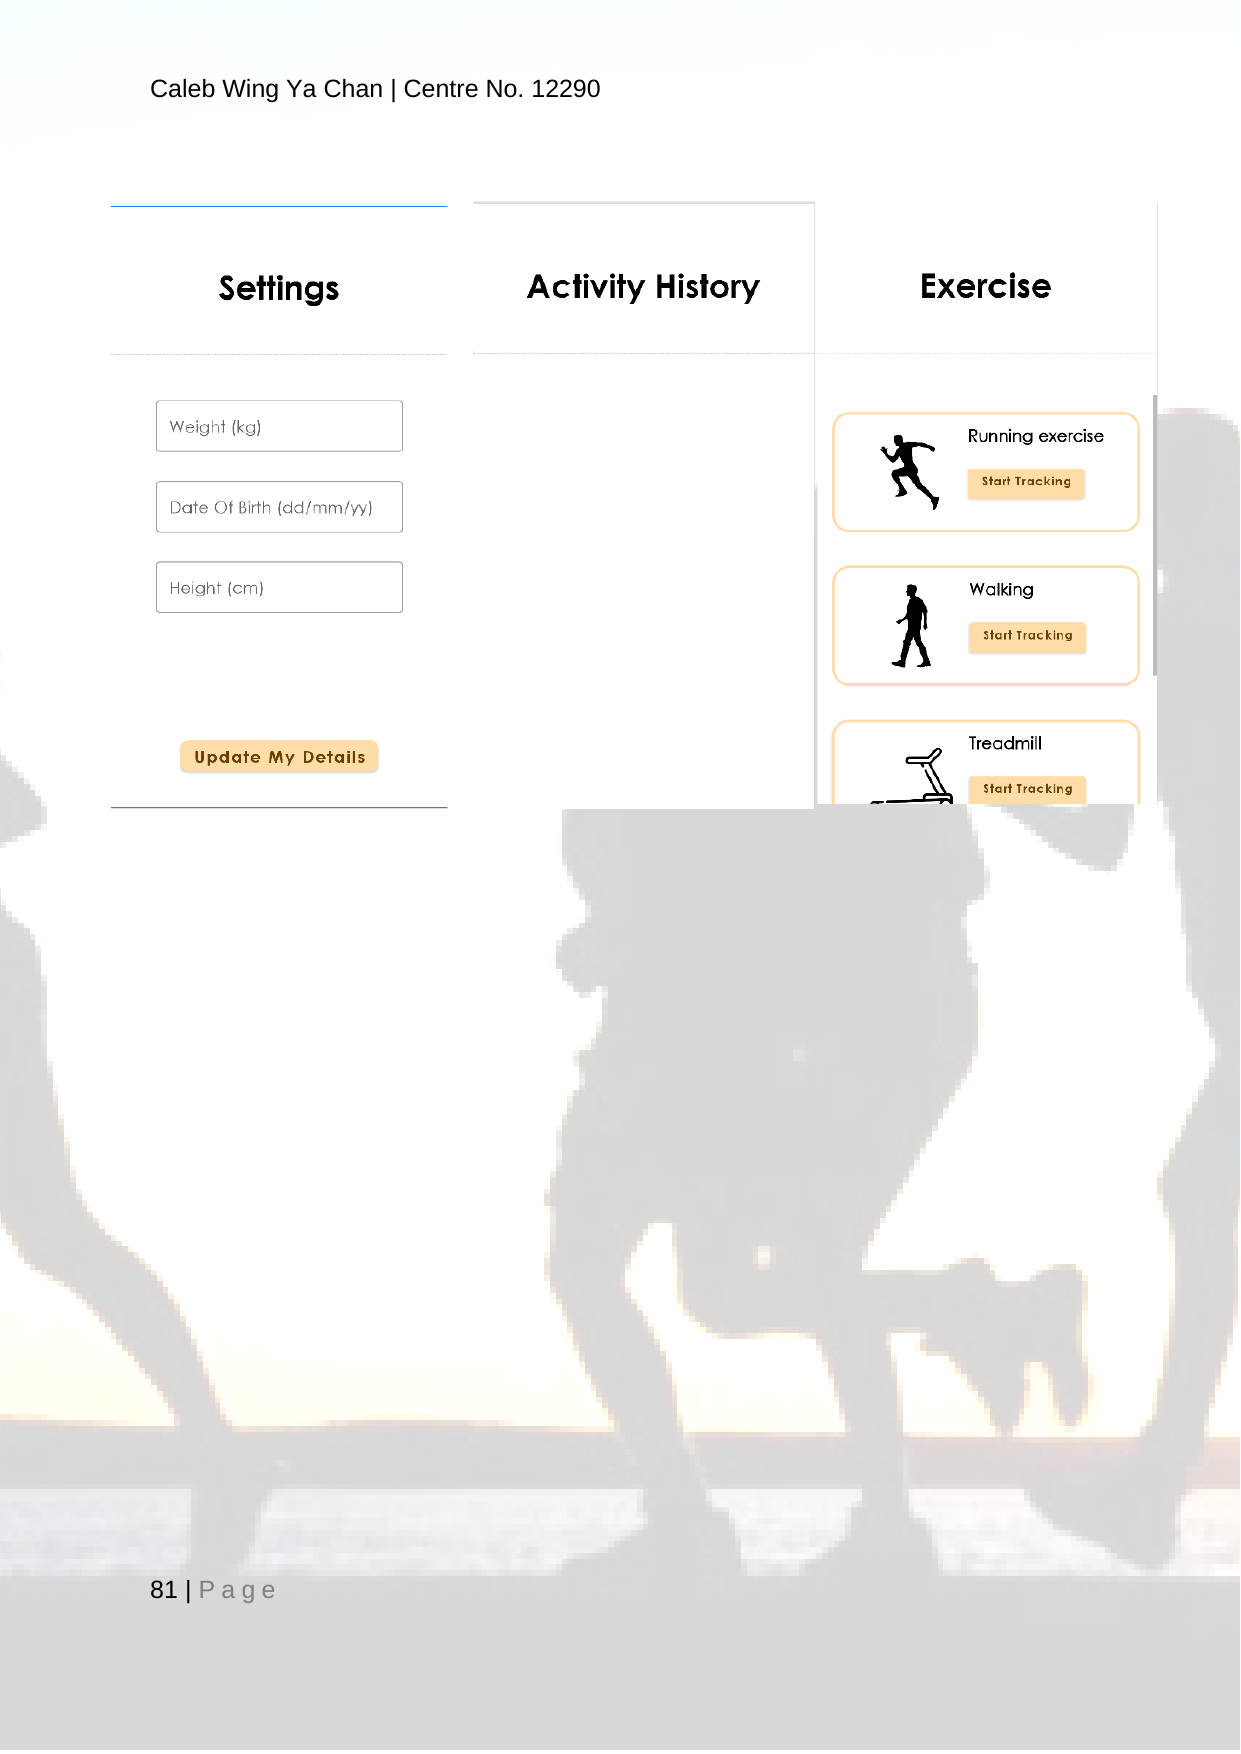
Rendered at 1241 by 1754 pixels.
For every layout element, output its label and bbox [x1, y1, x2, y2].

picture [473, 201, 815, 809]
picture [111, 206, 448, 809]
picture [817, 203, 1158, 804]
